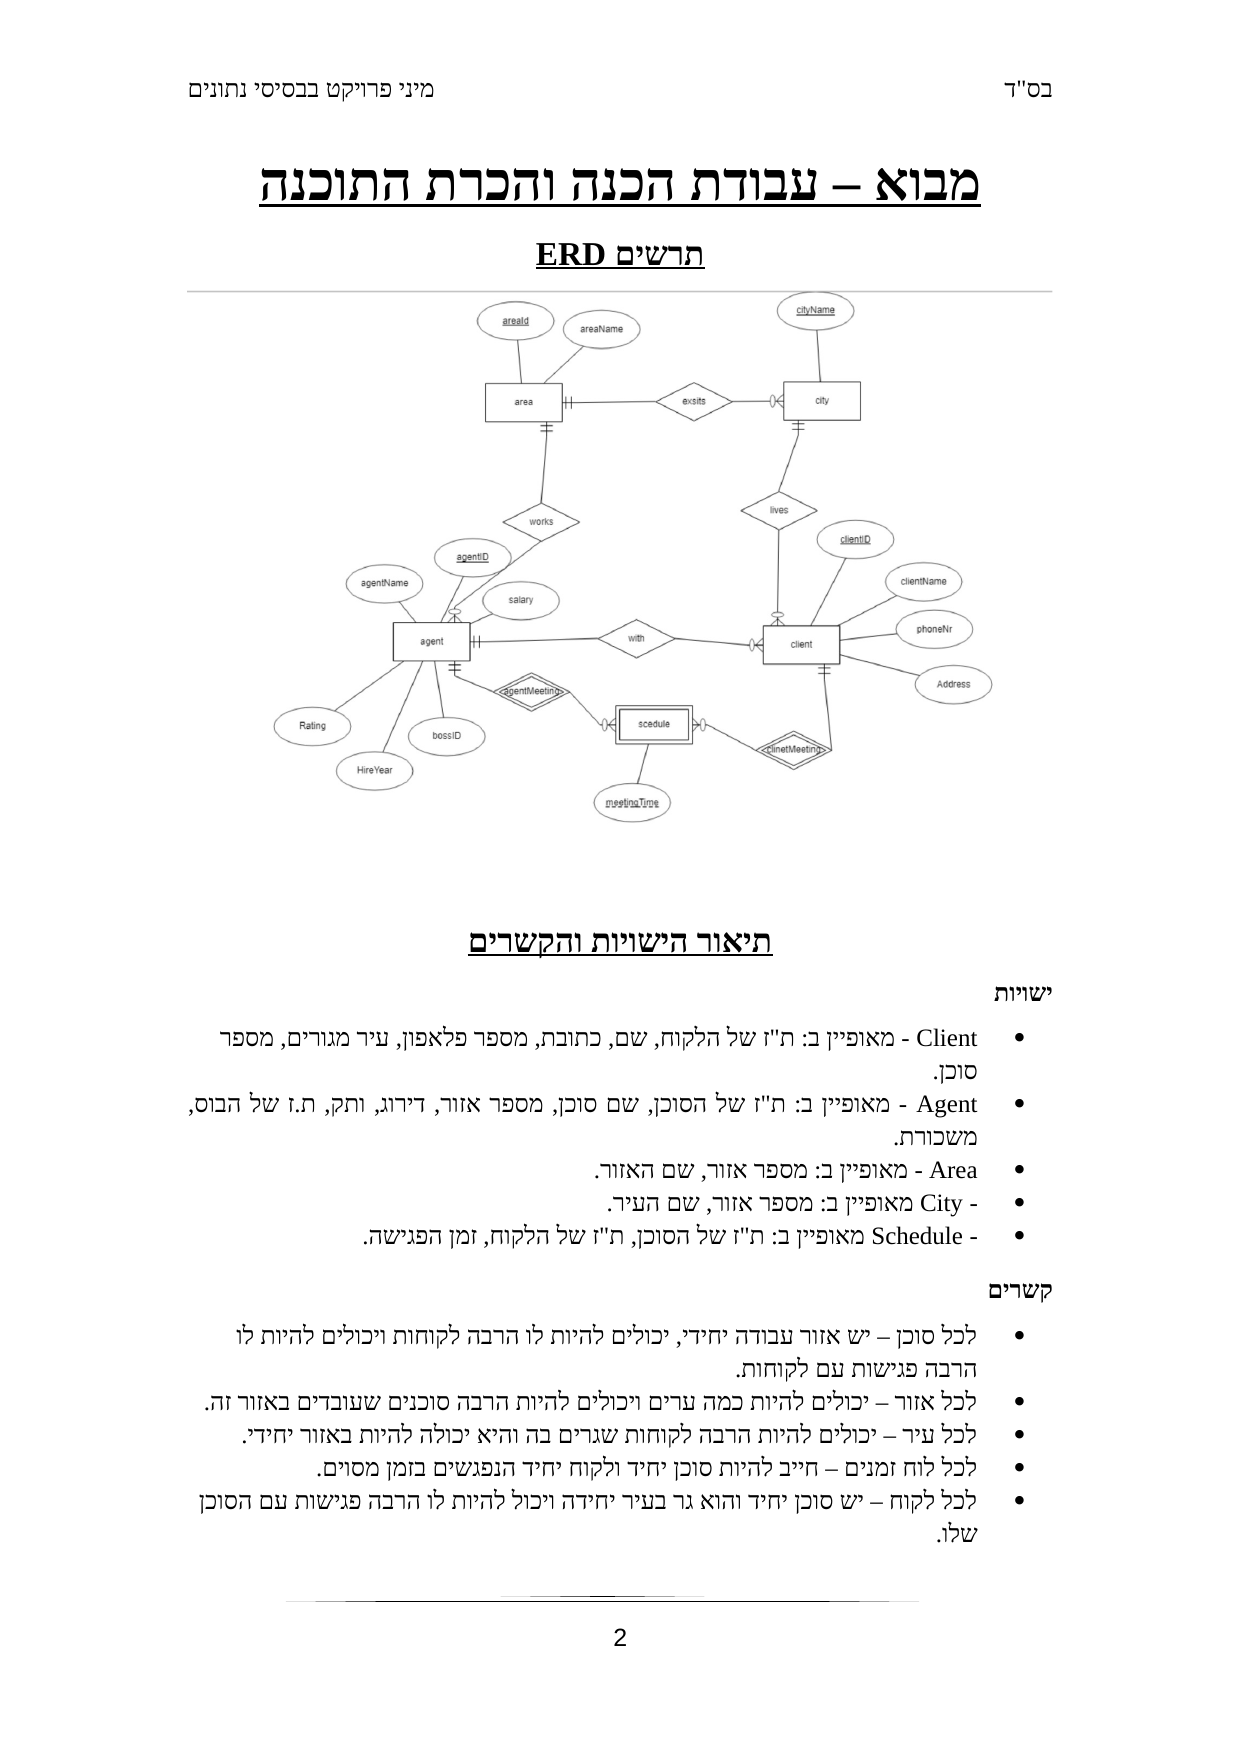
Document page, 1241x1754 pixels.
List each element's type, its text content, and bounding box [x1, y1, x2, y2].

list - City מאופיין ב: מספר אזור, שם העיר. [187, 1188, 1015, 1217]
list לכל לקוח – יש סוכן יחיד והוא גר בעיר יחידה ויכול להיות לו הרבה פגישות עם הסוכן שלו. [187, 1486, 1015, 1548]
list לכל עיר – יכולים להיות הרבה לקוחות שגרים בה והיא יכולה להיות באזור יחידי. [187, 1420, 1015, 1448]
subtitle תיאור הישויות והקשרים [187, 921, 1053, 959]
list Area - מאופיין ב: מספר אזור, שם האזור. [187, 1155, 1015, 1184]
subtitle ישויות [187, 978, 1053, 1006]
list לכל סוכן – יש אזור עבודה יחידי, יכולים להיות לו הרבה לקוחות ויכולים להיות לו הרבה פגישות עם לקוחות. [187, 1321, 1015, 1382]
picture [187, 290, 1053, 832]
list - Schedule מאופיין ב: ת"ז של הסוכן, ת"ז של הלקוח, זמן הפגישה. [187, 1221, 1015, 1250]
list לכל אזור – יכולים להיות כמה ערים ויכולים להיות הרבה סוכנים שעובדים באזור זה. [187, 1387, 1015, 1416]
subtitle מבוא – עבודת הכנה והכרת התוכנה [187, 150, 1053, 212]
list לכל לוח זמנים – חייב להיות סוכן יחיד ולקוח יחיד הנפגשים בזמן מסוים. [187, 1453, 1015, 1482]
subtitle קשרים [187, 1275, 1053, 1304]
subtitle תרשים ERD [187, 234, 1053, 272]
list Client - מאופיין ב: ת"ז של הלקוח, שם, כתובת, מספר פלאפון, עיר מגורים, מספר סוכן. [187, 1023, 1015, 1085]
list Agent - מאופיין ב: ת"ז של הסוכן, שם סוכן, מספר אזור, דירוג, ותק, ת.ז של הבוס, משכורת. [187, 1089, 1015, 1151]
